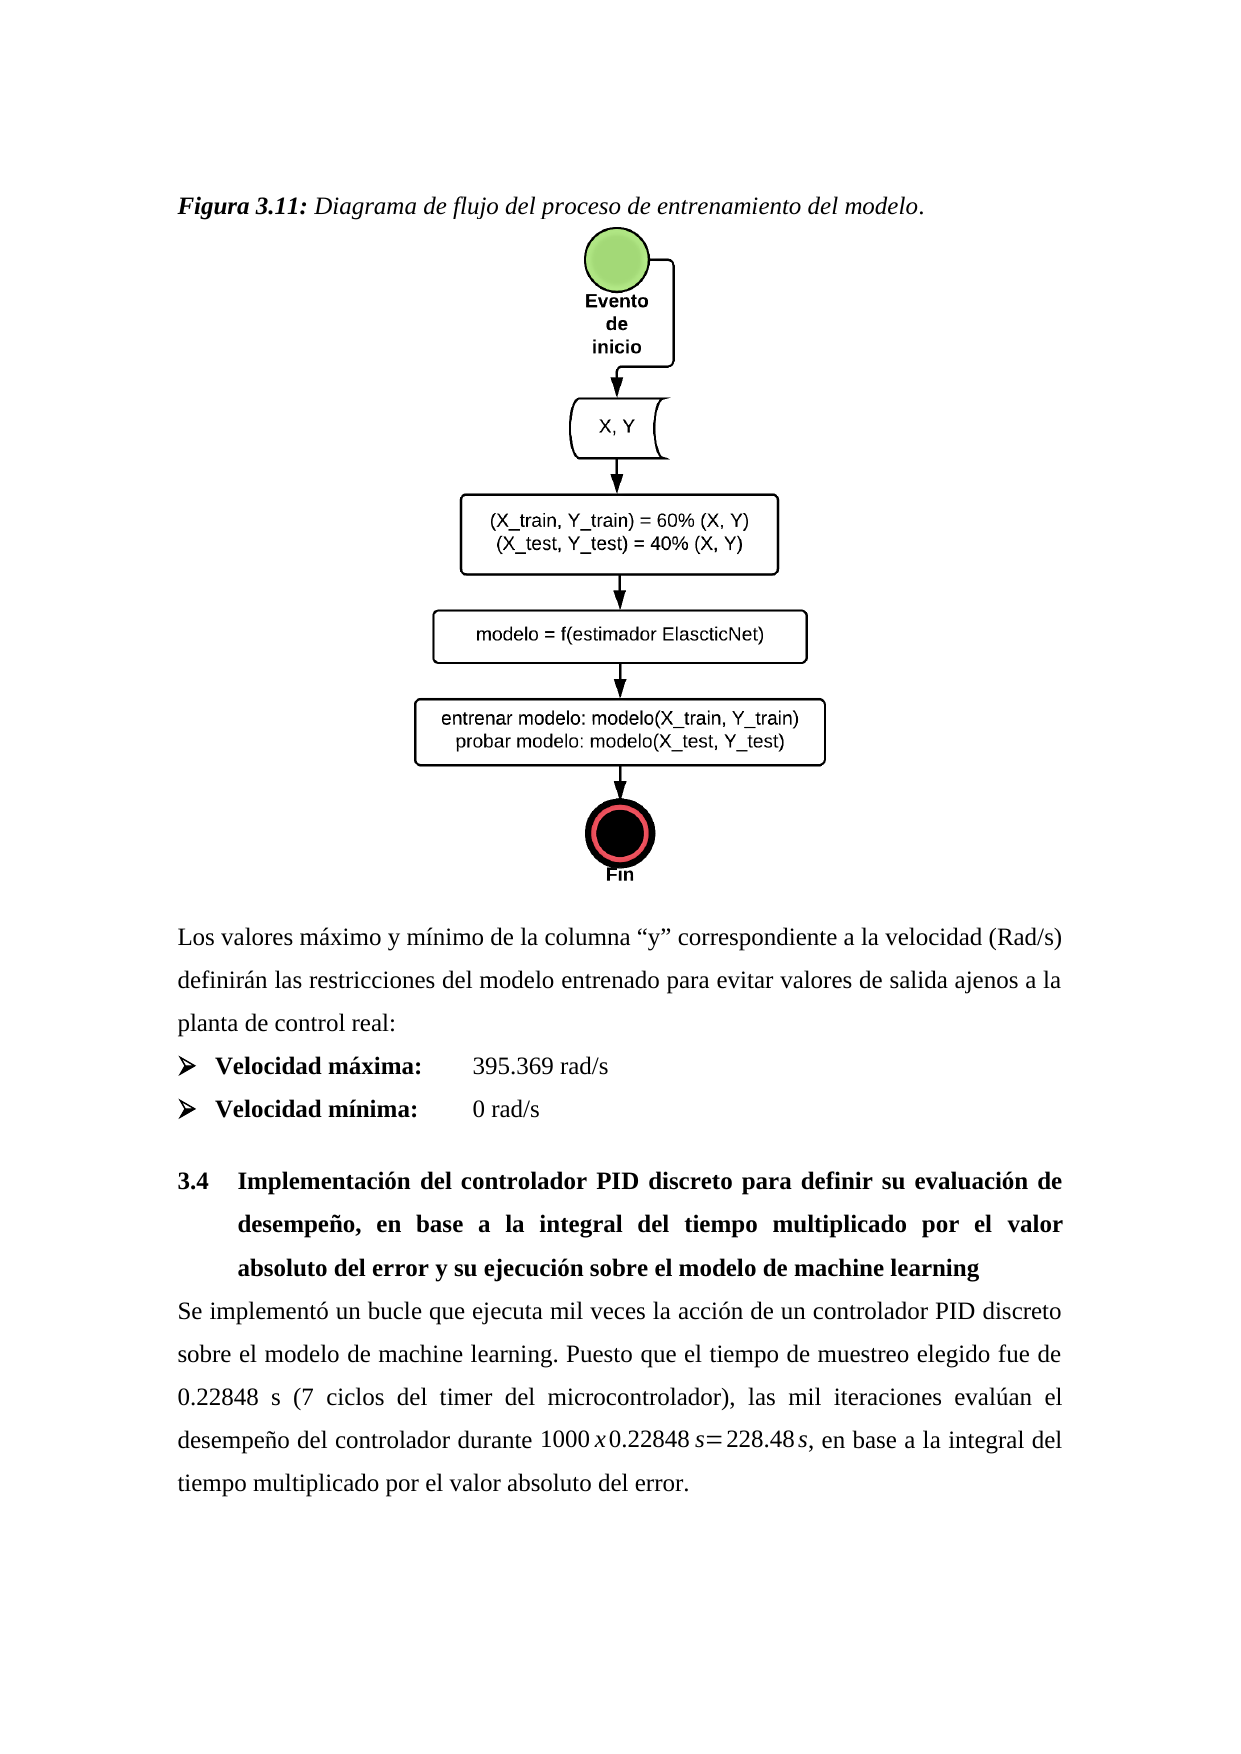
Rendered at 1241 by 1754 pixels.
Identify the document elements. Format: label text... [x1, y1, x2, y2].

text Se implementó un bucle que ejecuta mil veces la acción de un controlador PID discreto sobre el modelo de machine learning. Puesto que el tiempo de muestreo elegido fue de 0.22848 s (7 ciclos del timer del microcontrolador), las mil iteraciones evalúan el desempeño del controlador durante , en base a la integral del tiempo multiplicado por el valor absoluto del error. [177, 1296, 1063, 1497]
list Velocidad máxima: 395.369 rad/s [177, 1051, 1063, 1080]
list Velocidad mínima: 0 rad/s [177, 1094, 1063, 1123]
text Los valores máximo y mínimo de la columna “y” correspondiente a la velocidad (Rad/s) definirán las restricciones del modelo entrenado para evitar valores de salida ajenos a la planta de control real: [177, 922, 1063, 1037]
subtitle Implementación del controlador PID discreto para definir su evaluación de desempeño, en base a la integral del tiempo multiplicado por el valor absoluto del error y su ejecución sobre el modelo de machine learning [177, 1166, 1063, 1281]
picture [403, 219, 837, 894]
text Figura 3.11: Diagrama de flujo del proceso de entrenamiento del modelo. [177, 191, 1063, 219]
